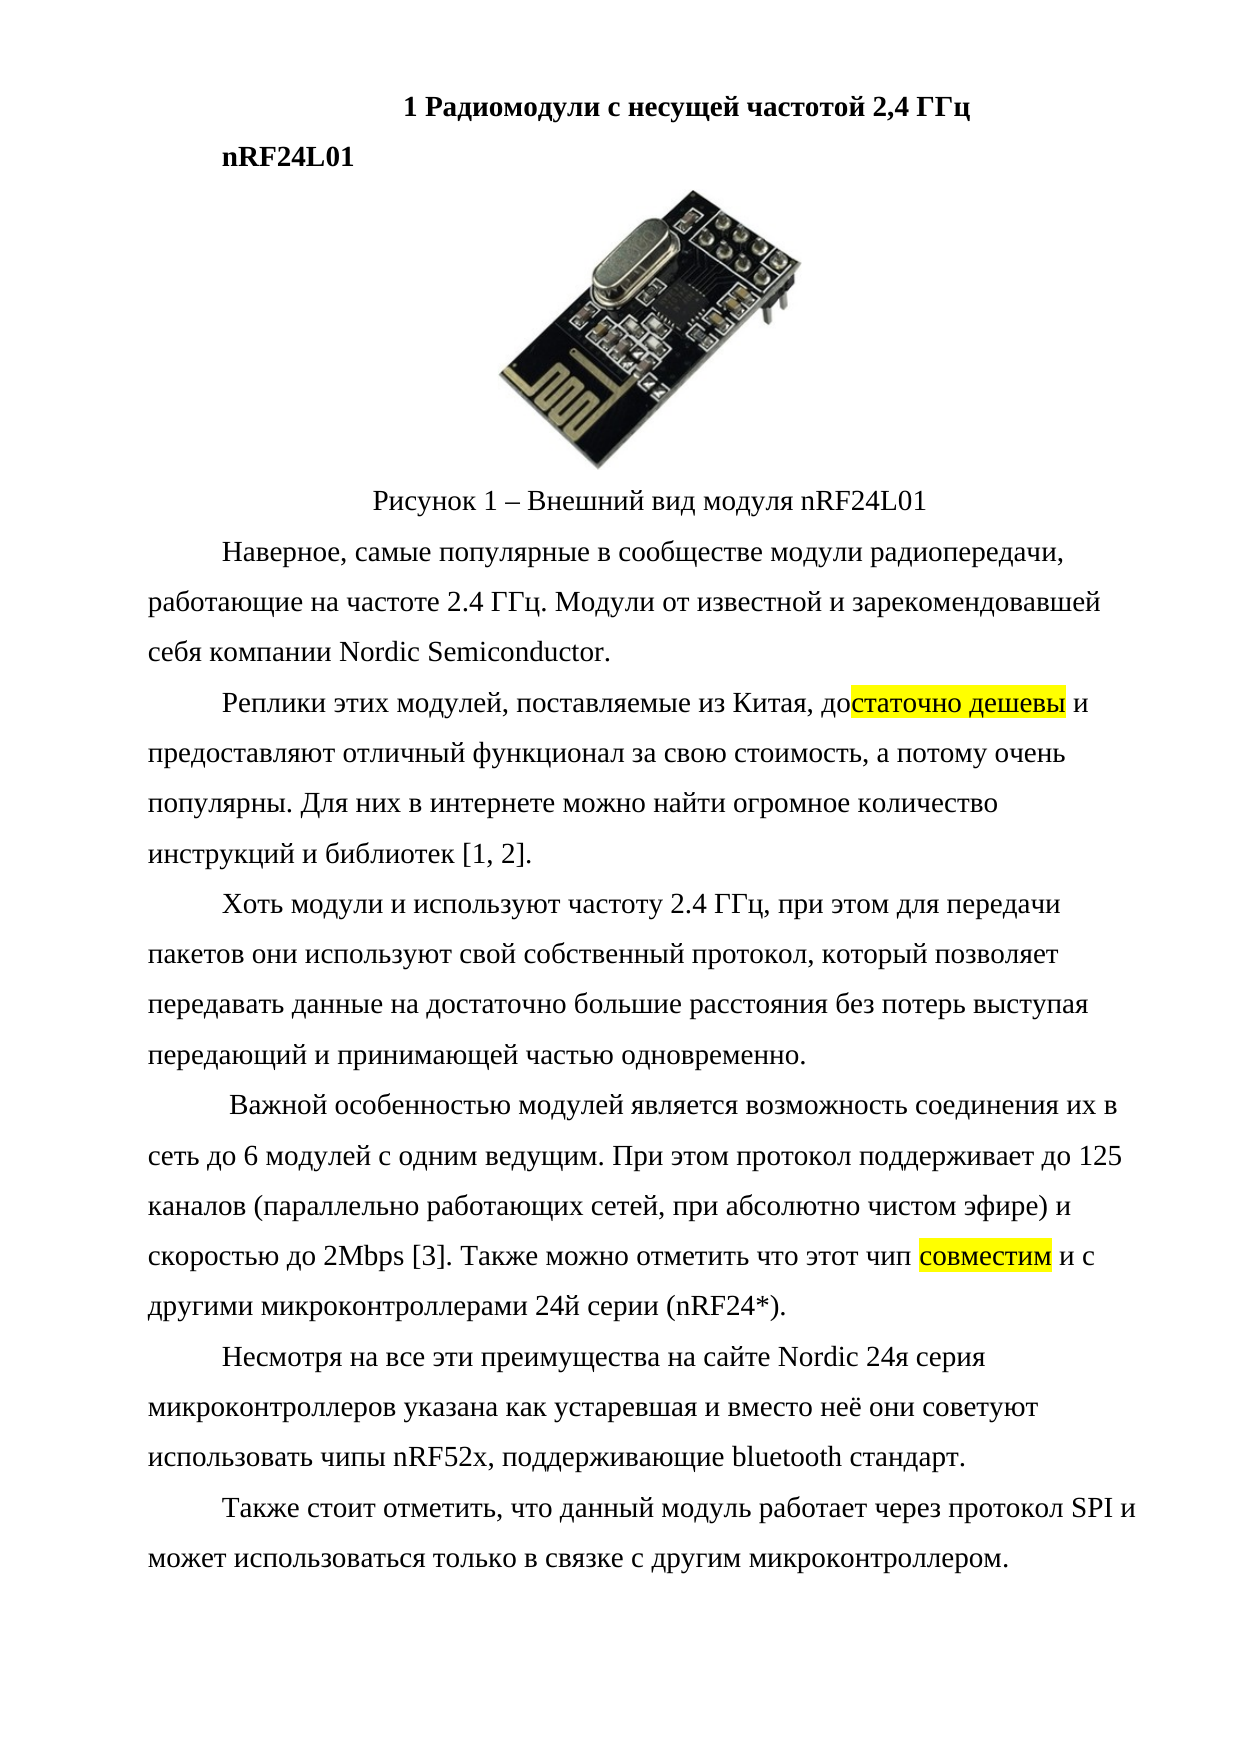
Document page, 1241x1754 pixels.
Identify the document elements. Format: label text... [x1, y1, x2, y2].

text Наверное, самые популярные в сообществе модули радиопередачи, работающие на частоте 2.4 ГГц. Модули от известной и зарекомендовавшей себя компании Nordic Semiconductor. [148, 534, 1152, 668]
subtitle nRF24L01 [148, 139, 1152, 172]
text Важной особенностью модулей является возможность соединения их в сеть до 6 модулей с одним ведущим. При этом протокол поддерживает до 125 каналов (параллельно работающих сетей, при абсолютно чистом эфире) и скоростью до 2Mbps [3]. Также можно отметить что этот чип совместим и с другими микроконтроллерами 24й серии (nRF24*). [148, 1087, 1152, 1322]
text Также стоит отметить, что данный модуль работает через протокол SPI и может использоваться только в связке с другим микроконтроллером. [148, 1490, 1152, 1574]
text Реплики этих модулей, поставляемые из Китая, достаточно дешевы и предоставляют отличный функционал за свою стоимость, а потому очень популярны. Для них в интернете можно найти огромное количество инструкций и библиотек [1, 2]. [148, 685, 1152, 869]
picture [497, 189, 802, 470]
subtitle 1 Радиомодули с несущей частотой 2,4 ГГц [148, 89, 1152, 122]
text Несмотря на все эти преимущества на сайте Nordic 24я серия микроконтроллеров указана как устаревшая и вместо неё они советуют использовать чипы nRF52x, поддерживающие bluetooth стандарт. [148, 1339, 1152, 1473]
text Рисунок 1 – Внешний вид модуля nRF24L01 [148, 483, 1152, 517]
text Хоть модули и используют частоту 2.4 ГГц, при этом для передачи пакетов они используют свой собственный протокол, который позволяет передавать данные на достаточно большие расстояния без потерь выступая передающий и принимающей частью одновременно. [148, 886, 1152, 1071]
